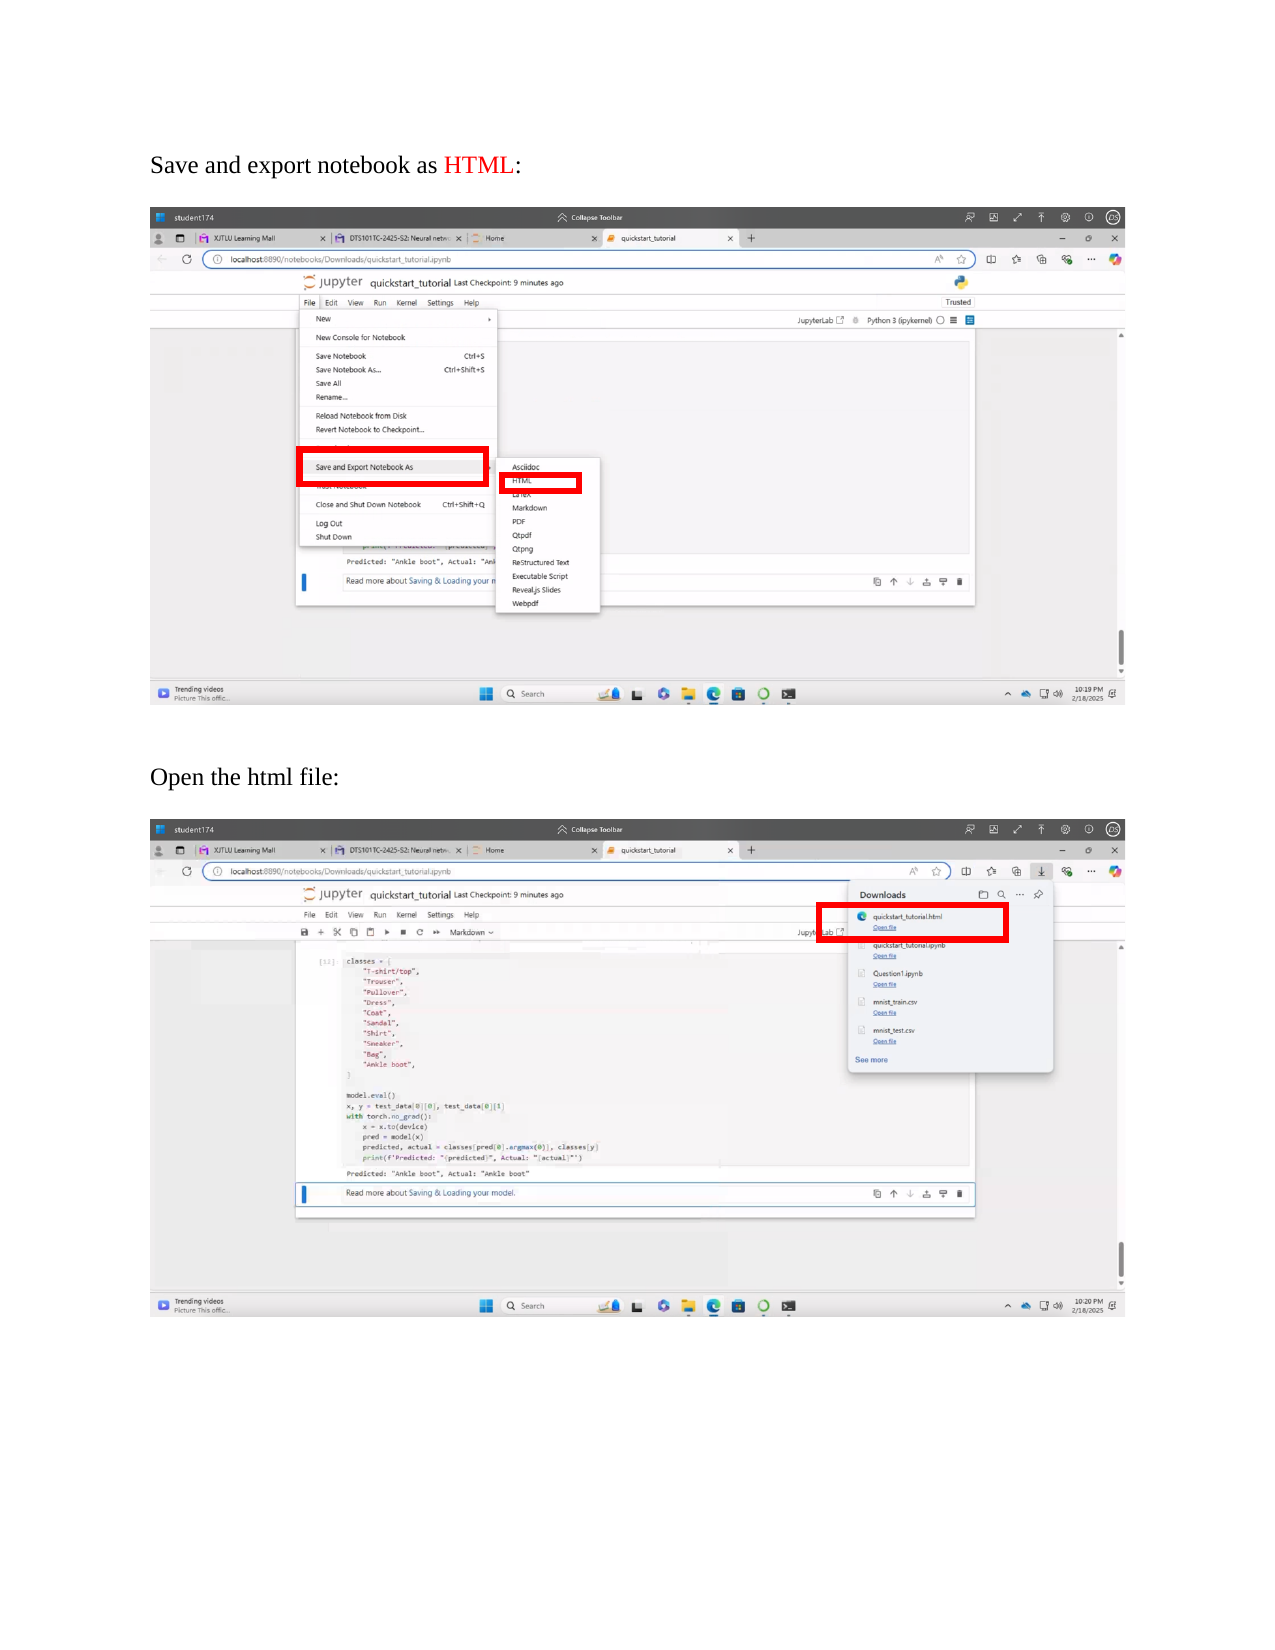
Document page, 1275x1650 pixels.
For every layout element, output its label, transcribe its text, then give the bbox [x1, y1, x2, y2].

text Save and export notebook as HTML: [150, 150, 1125, 179]
picture [150, 819, 1125, 1317]
text Open the html file: [150, 762, 1125, 791]
picture [150, 207, 1125, 705]
